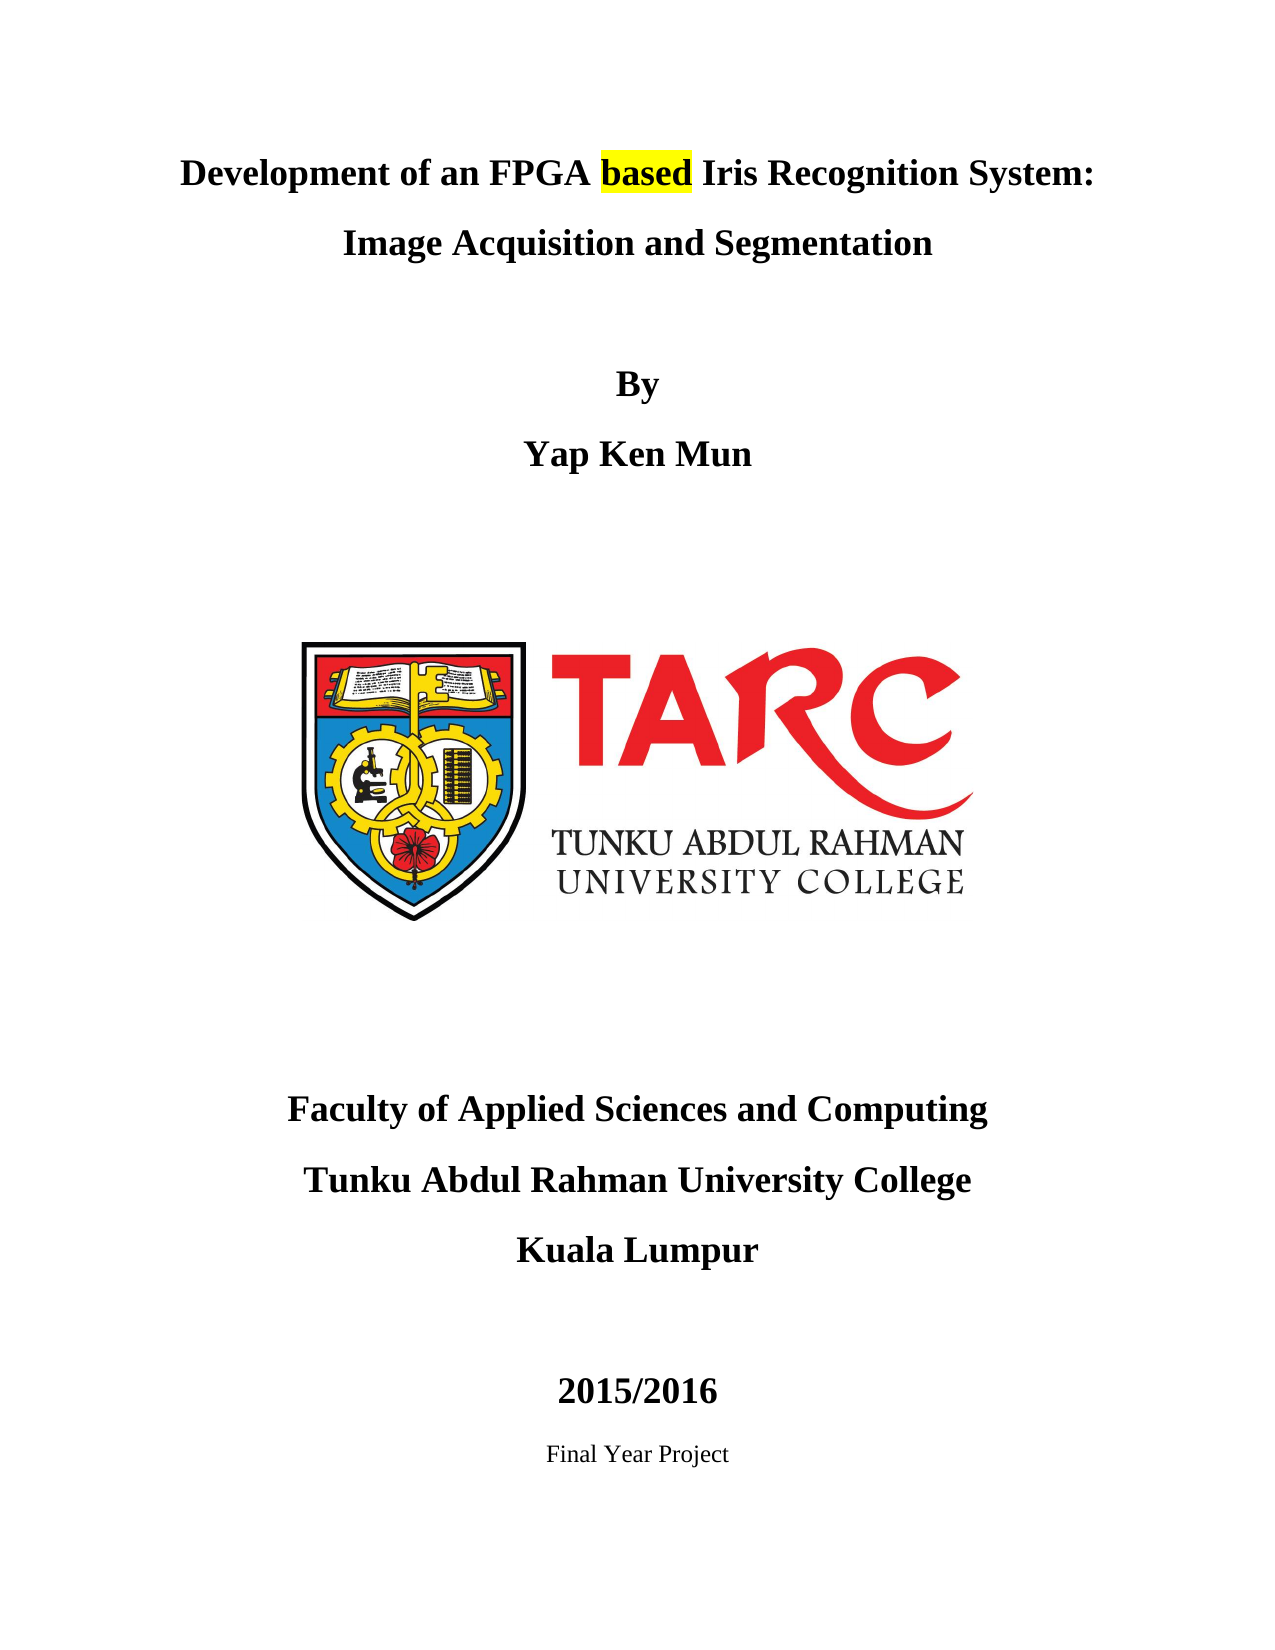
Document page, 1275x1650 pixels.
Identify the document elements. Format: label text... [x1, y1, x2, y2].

text Kuala Lumpur [150, 1228, 1125, 1271]
text Development of an FPGA based Iris Recognition System: [692, 150, 1125, 193]
text Faculty of Applied Sciences and Computing [150, 1087, 1125, 1130]
text Yap Ken Mun [150, 432, 1125, 475]
text By [150, 361, 1125, 404]
text Development of an FPGA based Iris Recognition System: [150, 150, 601, 193]
text 2015/2016 [150, 1368, 1125, 1412]
text Final Year Project [150, 1439, 1125, 1468]
text Image Acquisition and Segmentation [150, 220, 1125, 263]
text Tunku Abdul Rahman University College [150, 1157, 1125, 1200]
picture [301, 642, 974, 921]
